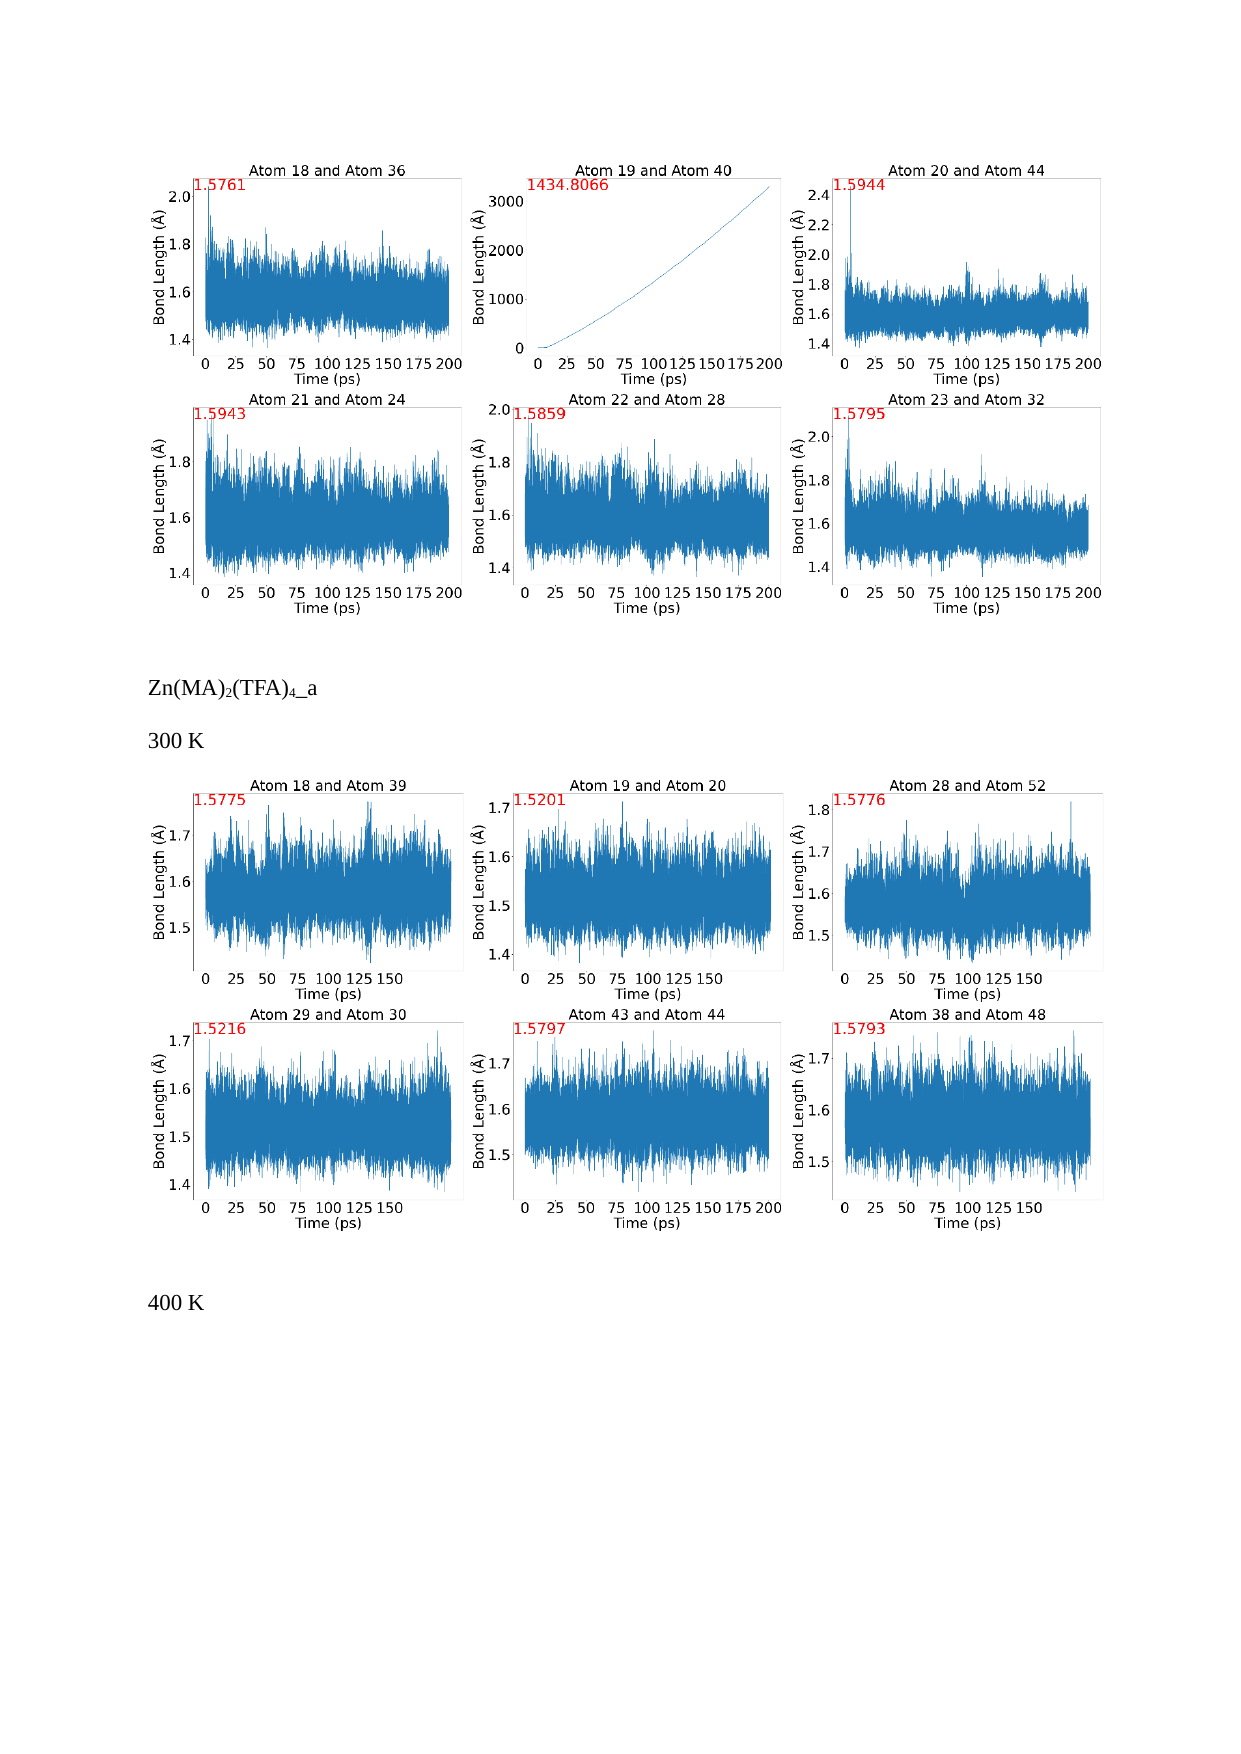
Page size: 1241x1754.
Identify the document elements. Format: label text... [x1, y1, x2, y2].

text Zn(MA)2(TFA)4_a [148, 671, 1107, 703]
picture [147, 162, 1106, 619]
text 300 K [148, 724, 1107, 756]
picture [147, 776, 1106, 1234]
text 400 K [148, 1286, 1107, 1318]
